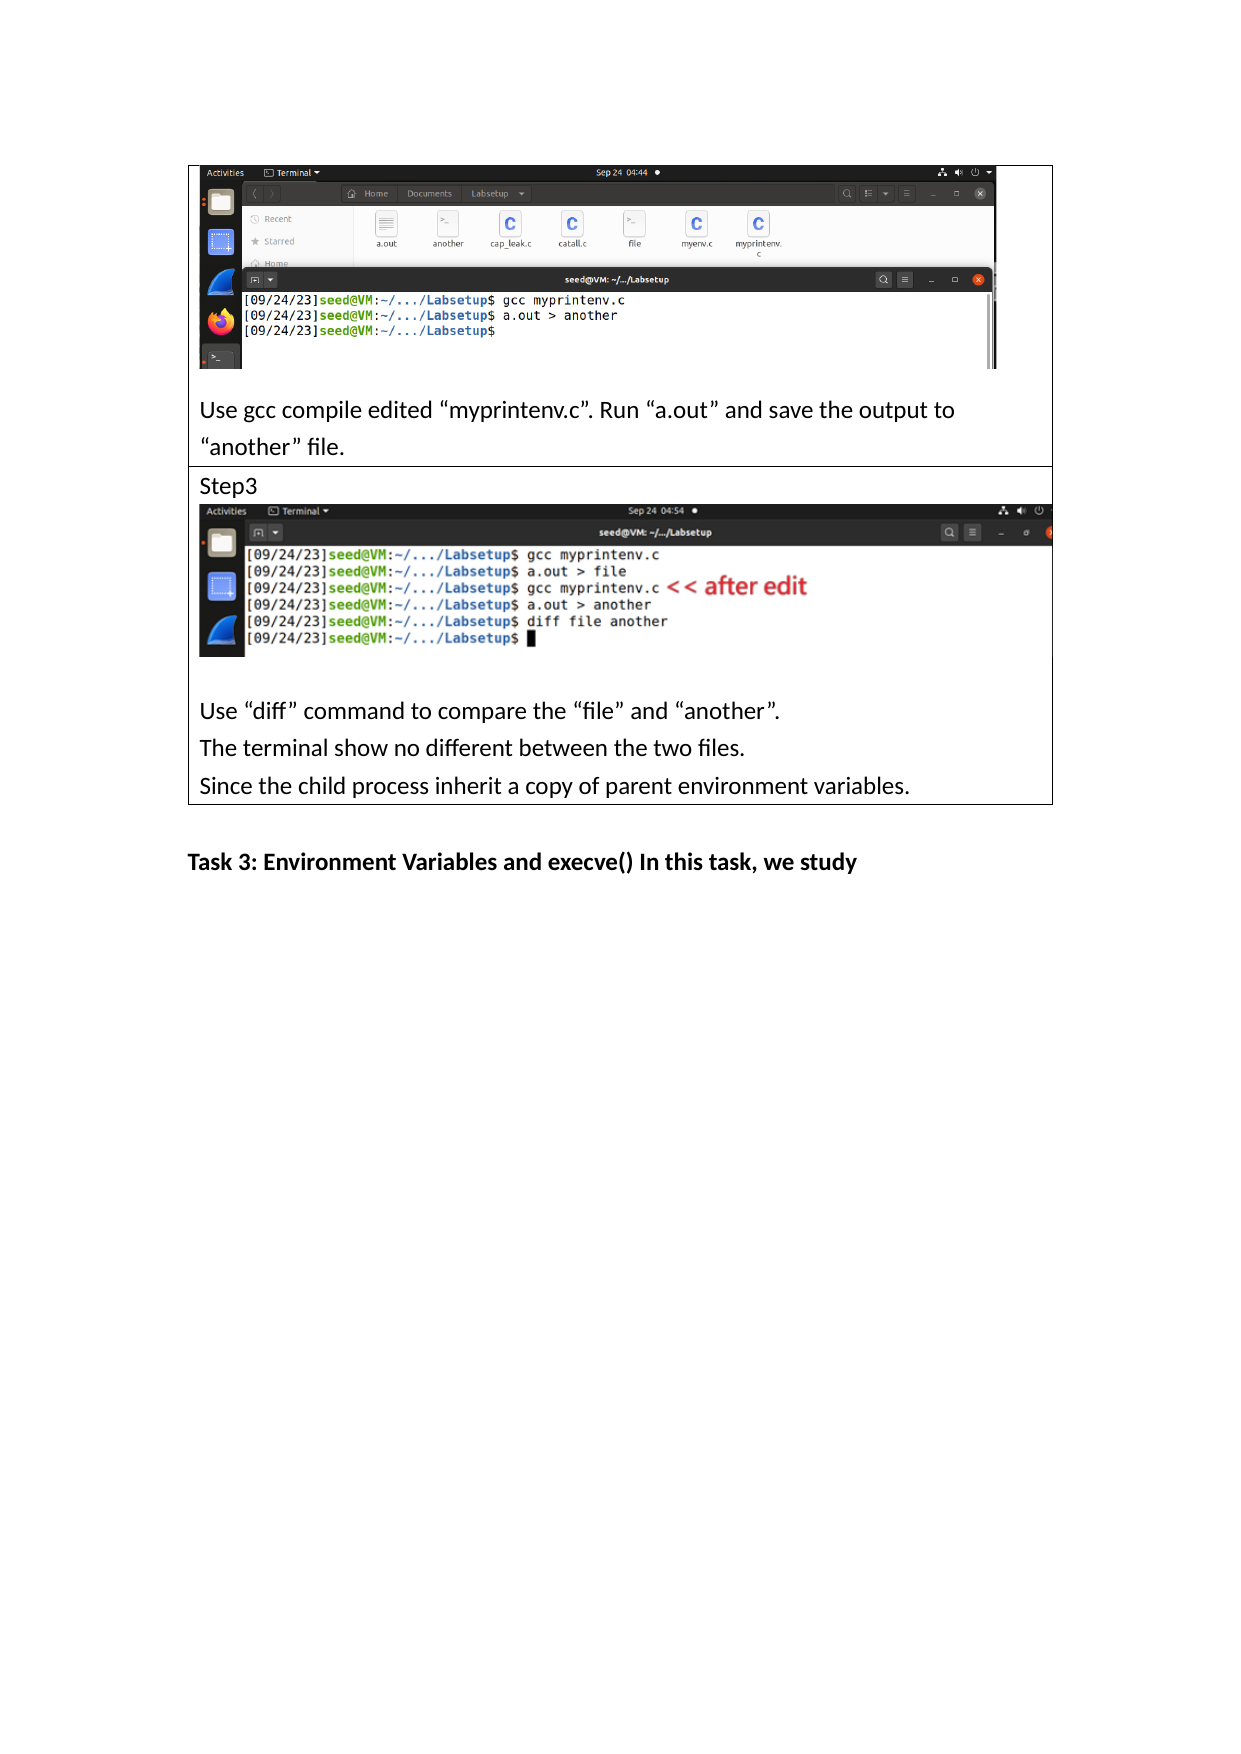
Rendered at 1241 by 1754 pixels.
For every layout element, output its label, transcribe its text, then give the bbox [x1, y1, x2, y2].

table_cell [189, 166, 1052, 466]
picture [199, 165, 997, 369]
text Task 3: Environment Variables and execve() In this task, we study [187, 843, 1053, 880]
table_cell Step3 Use “diff” command to compare the “file” and “another”. The terminal show no different between the two files. Since the child process inherit a copy of parent environment variables. [189, 467, 1052, 804]
picture [199, 504, 1053, 657]
